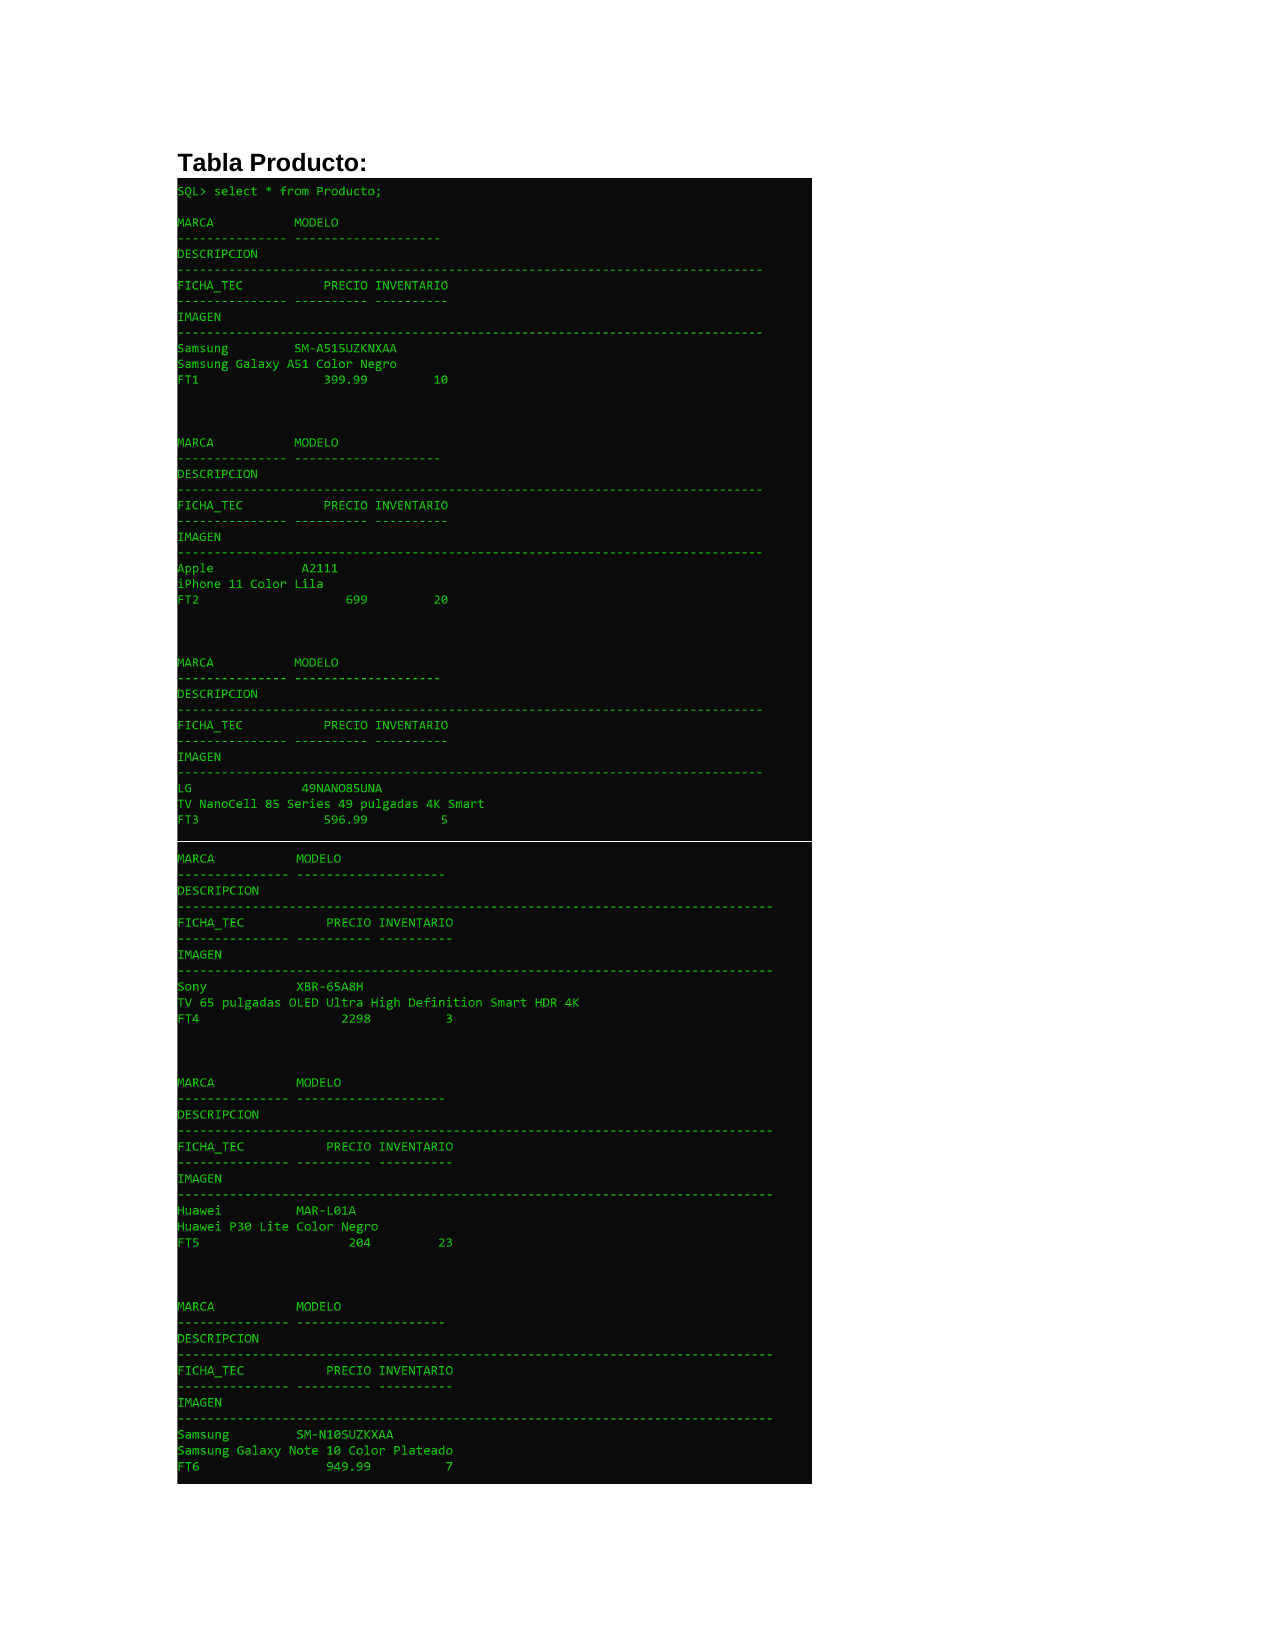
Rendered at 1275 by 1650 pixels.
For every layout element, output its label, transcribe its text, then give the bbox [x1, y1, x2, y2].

text Tabla Producto: [177, 148, 1098, 176]
picture [177, 842, 812, 1484]
picture [177, 178, 812, 841]
